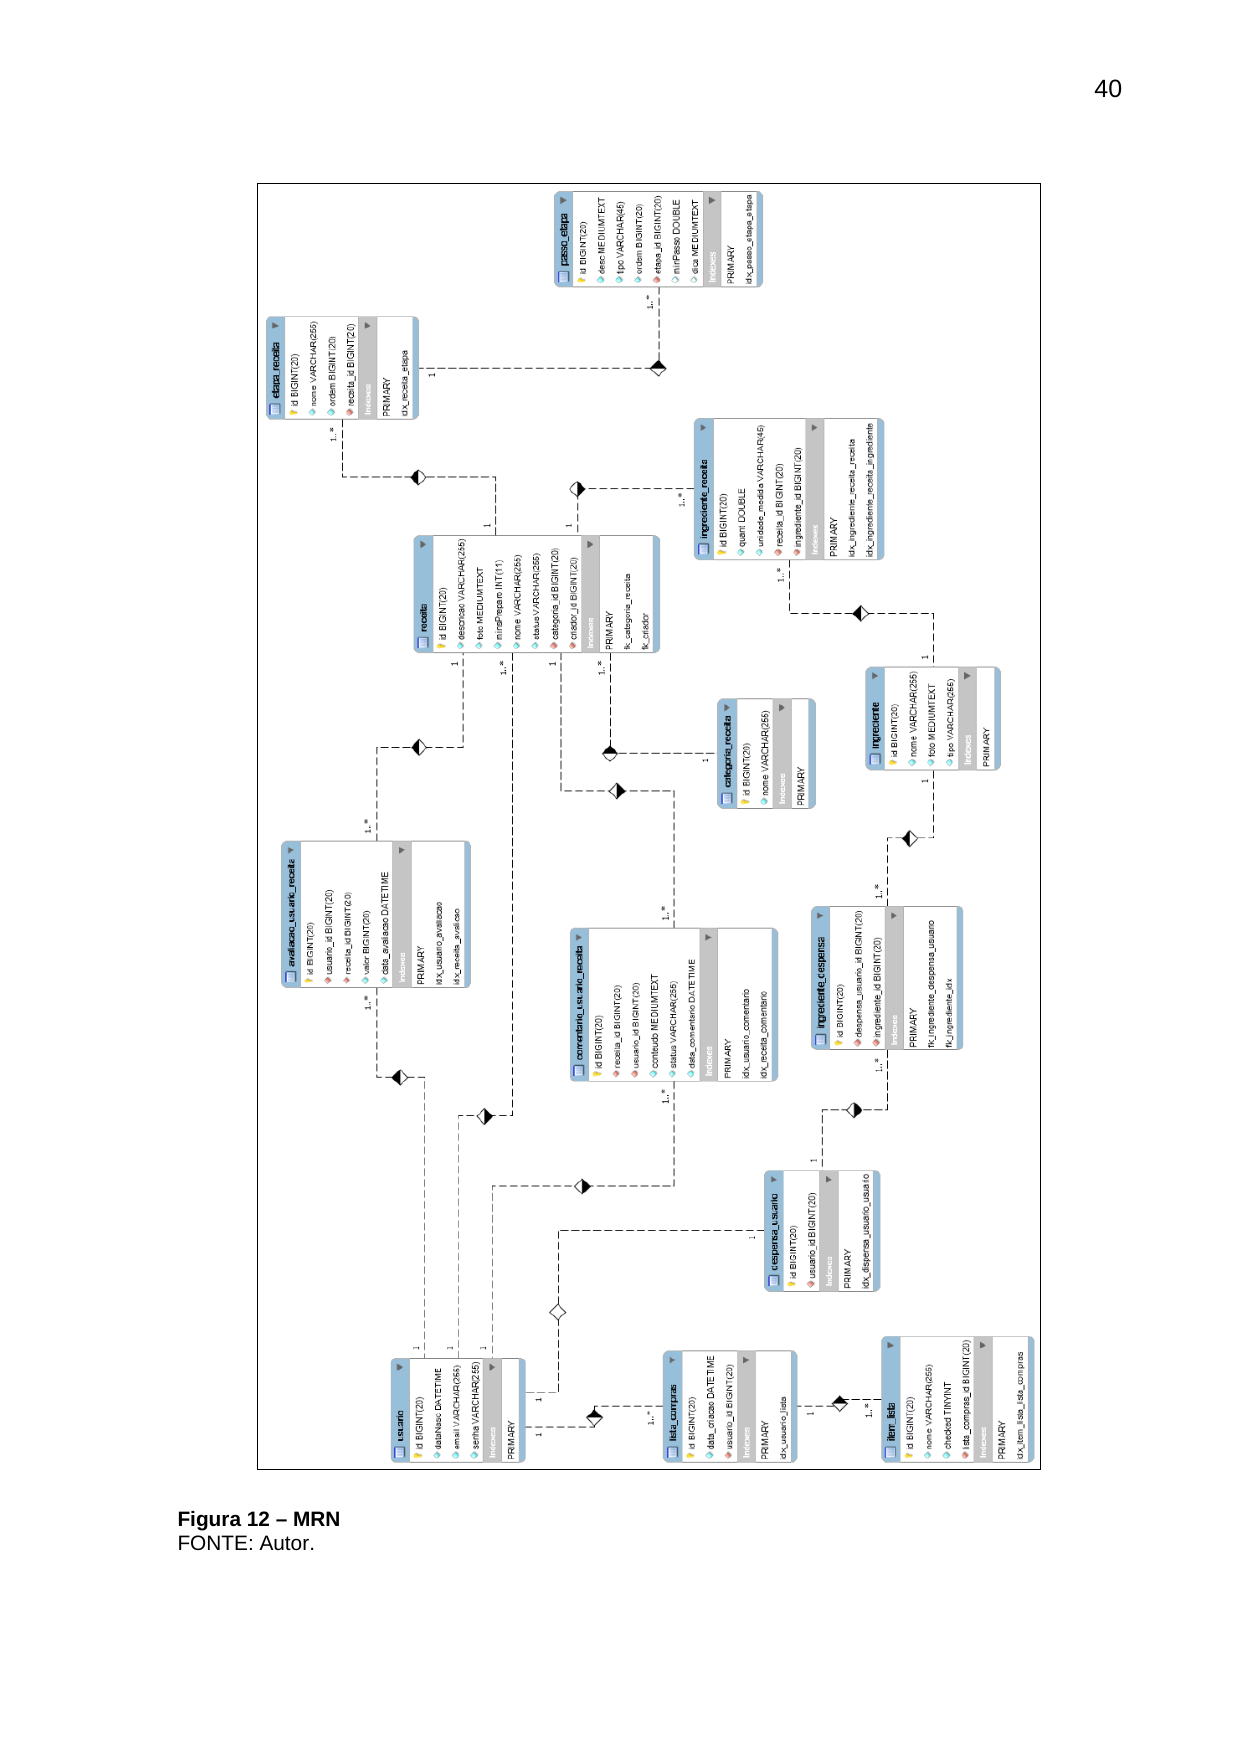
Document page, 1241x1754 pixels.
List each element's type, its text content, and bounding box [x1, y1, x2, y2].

picture [258, 185, 1040, 1469]
text FONTE: Autor. [177, 1530, 1122, 1554]
